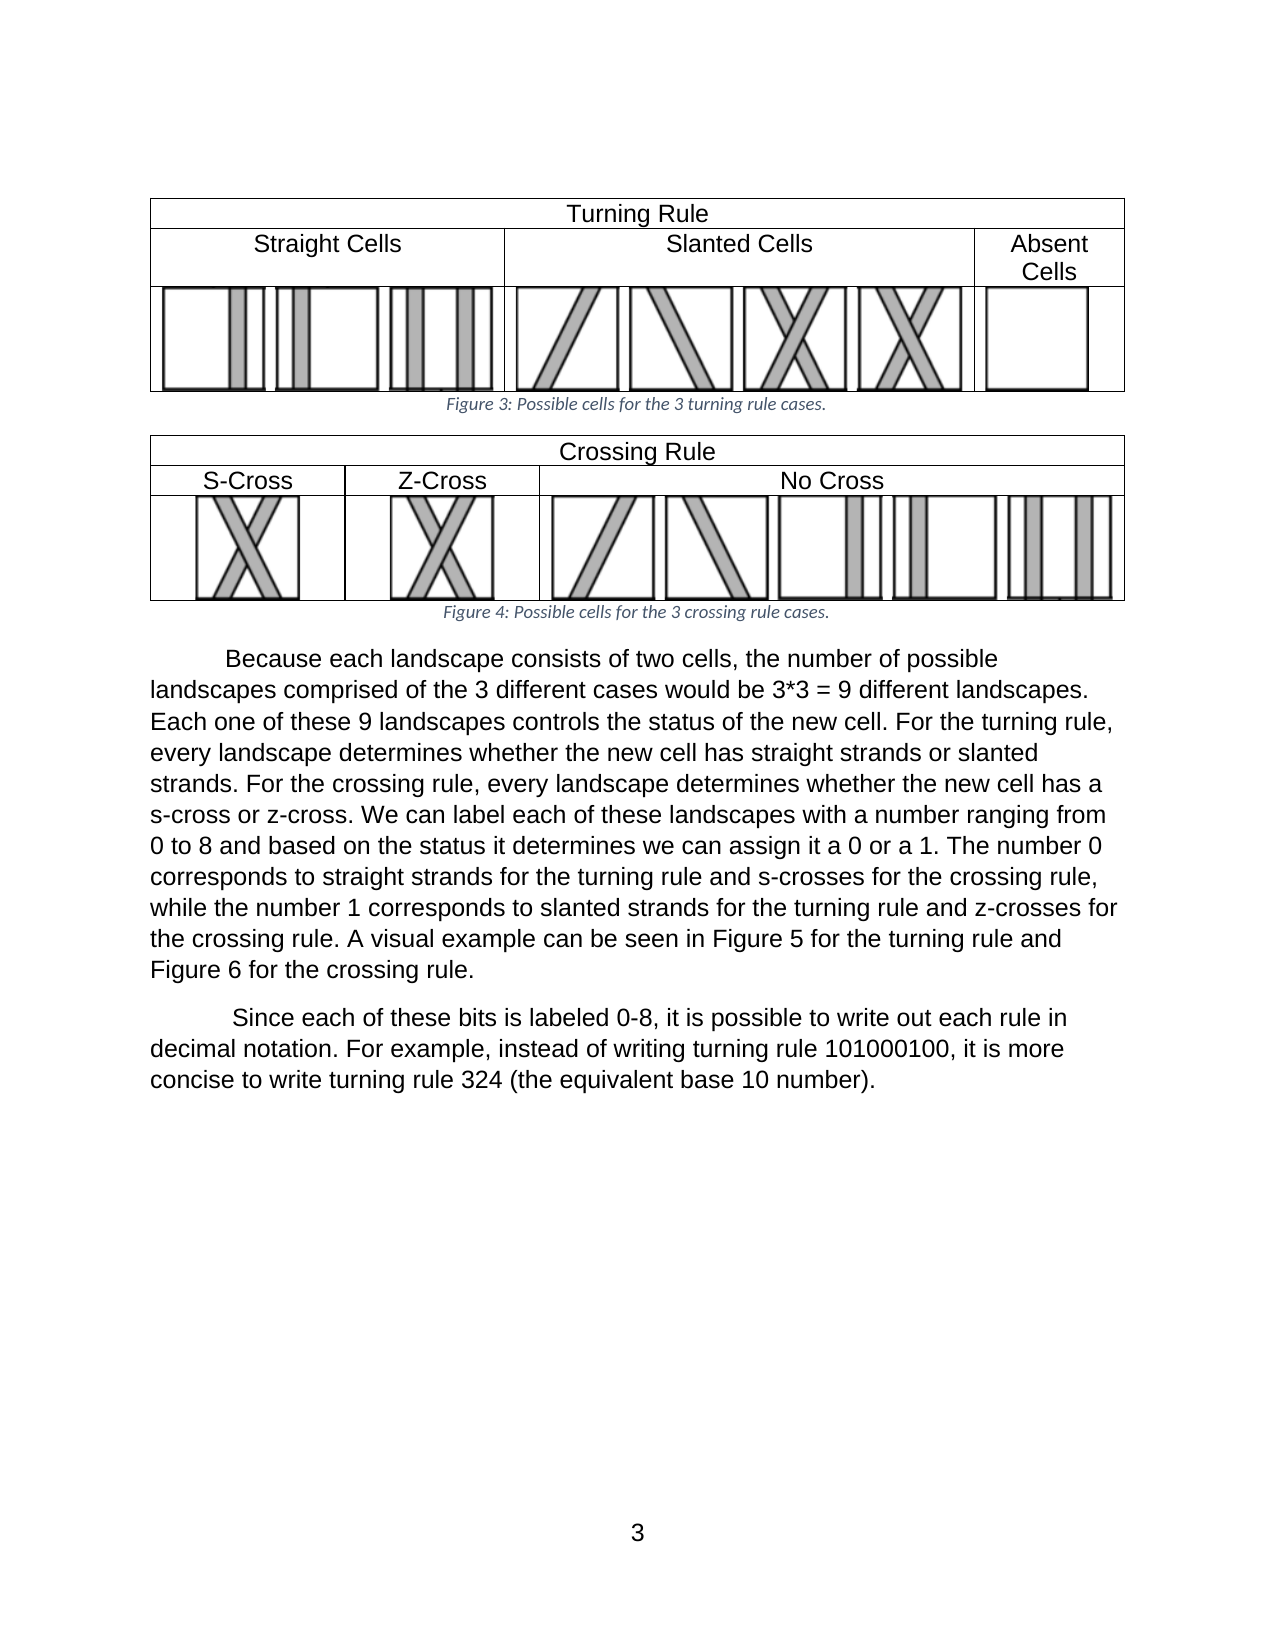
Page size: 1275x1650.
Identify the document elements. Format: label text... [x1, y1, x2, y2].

table_cell [346, 496, 389, 599]
table_cell [494, 287, 504, 391]
table_cell [963, 287, 974, 391]
table_cell [301, 496, 344, 599]
table_cell [151, 287, 161, 391]
table_cell [151, 496, 195, 599]
table_cell Absent Cells [975, 229, 1124, 286]
table_cell [975, 287, 985, 391]
table_cell Z-Cross [346, 466, 539, 495]
table_header Turning Rule [151, 199, 1124, 227]
picture [195, 496, 301, 600]
table_cell Straight Cells [151, 229, 504, 286]
picture [161, 287, 494, 391]
picture [515, 287, 963, 391]
table_cell S-Cross [151, 466, 344, 495]
table_cell No Cross [540, 466, 1124, 495]
text Since each of these bits is labeled 0-8, it is possible to write out each rule in decimal notation. For example, instead of writing turning rule 101000100, it is more concise to write turning rule 324 (the equivalent base 10 number). [150, 1002, 1125, 1093]
table_cell [1089, 287, 1124, 391]
table_cell Slanted Cells [505, 229, 974, 286]
table_cell [540, 496, 551, 599]
picture [985, 287, 1089, 391]
table_cell [495, 496, 539, 599]
table_header Crossing Rule [151, 436, 1124, 465]
table_cell [505, 287, 515, 391]
table_cell [1113, 496, 1124, 599]
picture [551, 496, 1113, 600]
picture [389, 496, 495, 600]
text Because each landscape consists of two cells, the number of possible landscapes comprised of the 3 different cases would be 3*3 = 9 different landscapes. Each one of these 9 landscapes controls the status of the new cell. For the turning rule, every landscape determines whether the new cell has straight strands or slanted strands. For the crossing rule, every landscape determines whether the new cell has a s-cross or z-cross. We can label each of these landscapes with a number ranging from 0 to 8 and based on the status it determines we can assign it a 0 or a 1. The number 0 corresponds to straight strands for the turning rule and s-crosses for the crossing rule, while the number 1 corresponds to slanted strands for the turning rule and z-crosses for the crossing rule. A visual example can be seen in Figure 5 for the turning rule and Figure 6 for the crossing rule. [150, 644, 1125, 983]
